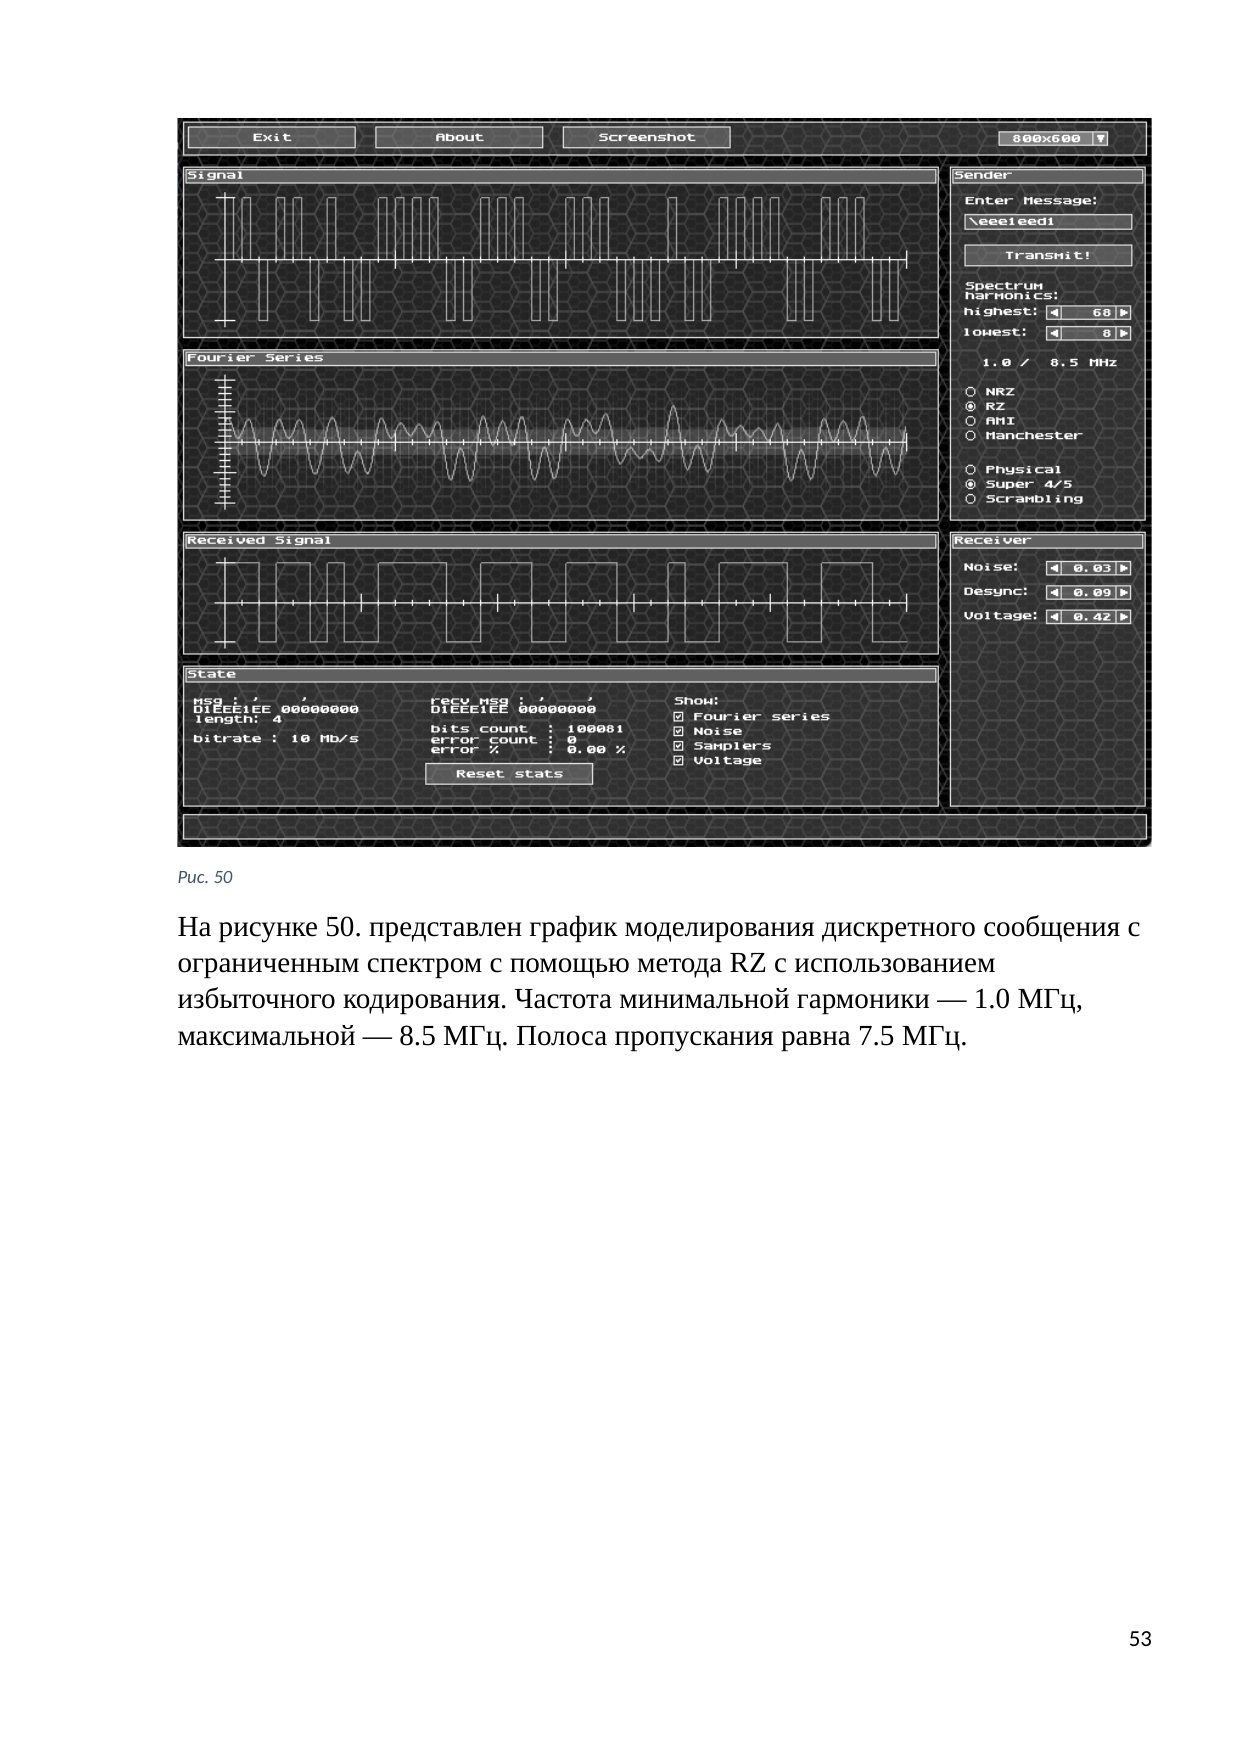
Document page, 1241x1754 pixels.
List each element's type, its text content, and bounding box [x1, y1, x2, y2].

picture [177, 118, 1152, 847]
text Рис. 50 [177, 866, 1152, 888]
text На рисунке 50. представлен график моделирования дискретного сообщения с ограниченным спектром с помощью метода RZ с использованием избыточного кодирования. Частота минимальной гармоники — 1.0 МГц, максимальной — 8.5 МГц. Полоса пропускания равна 7.5 МГц. [177, 909, 1152, 1051]
